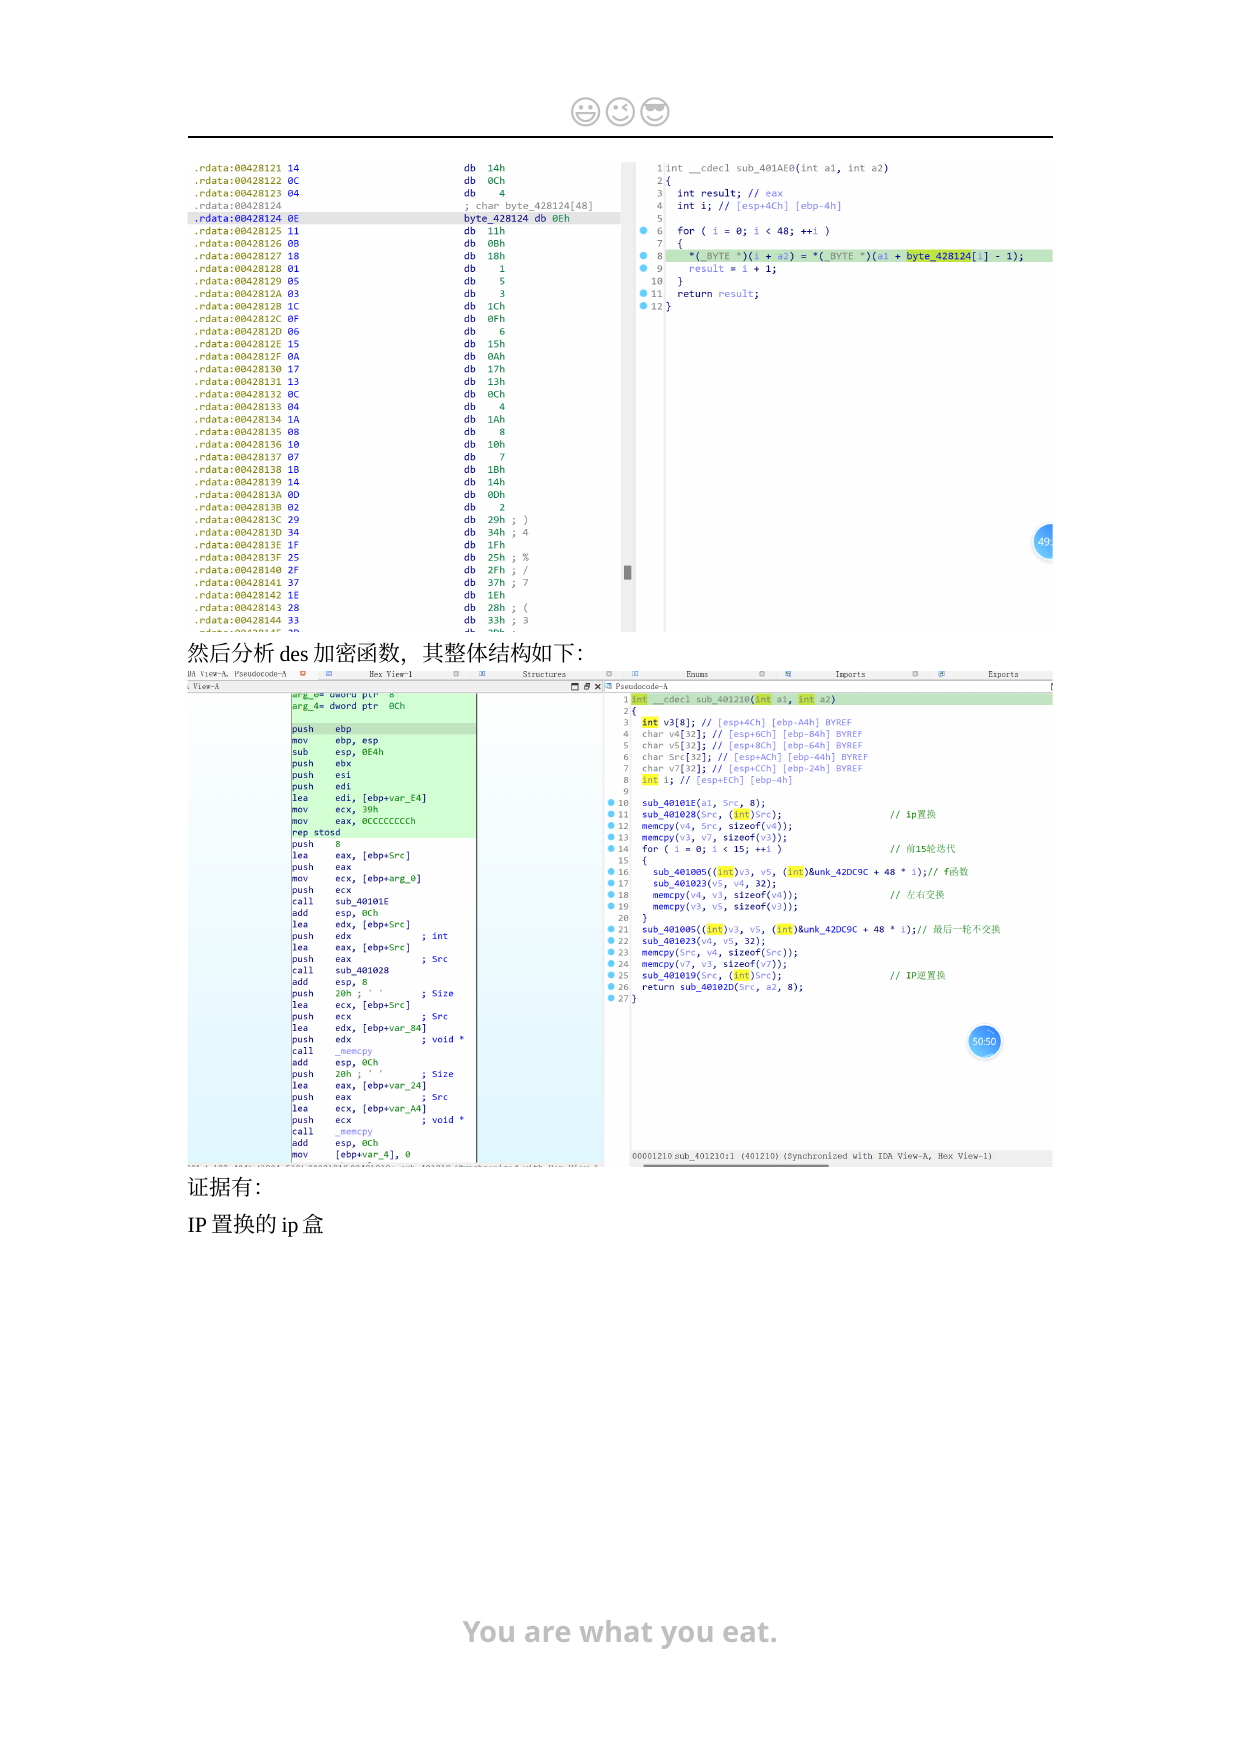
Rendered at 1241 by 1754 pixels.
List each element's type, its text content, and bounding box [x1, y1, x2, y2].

text IP置换的ip盒 [187, 1207, 1053, 1238]
picture [187, 162, 1053, 632]
text 然后分析des加密函数，其整体结构如下： [187, 636, 1053, 667]
picture [187, 671, 1053, 1167]
text 证据有： [187, 1171, 1053, 1202]
